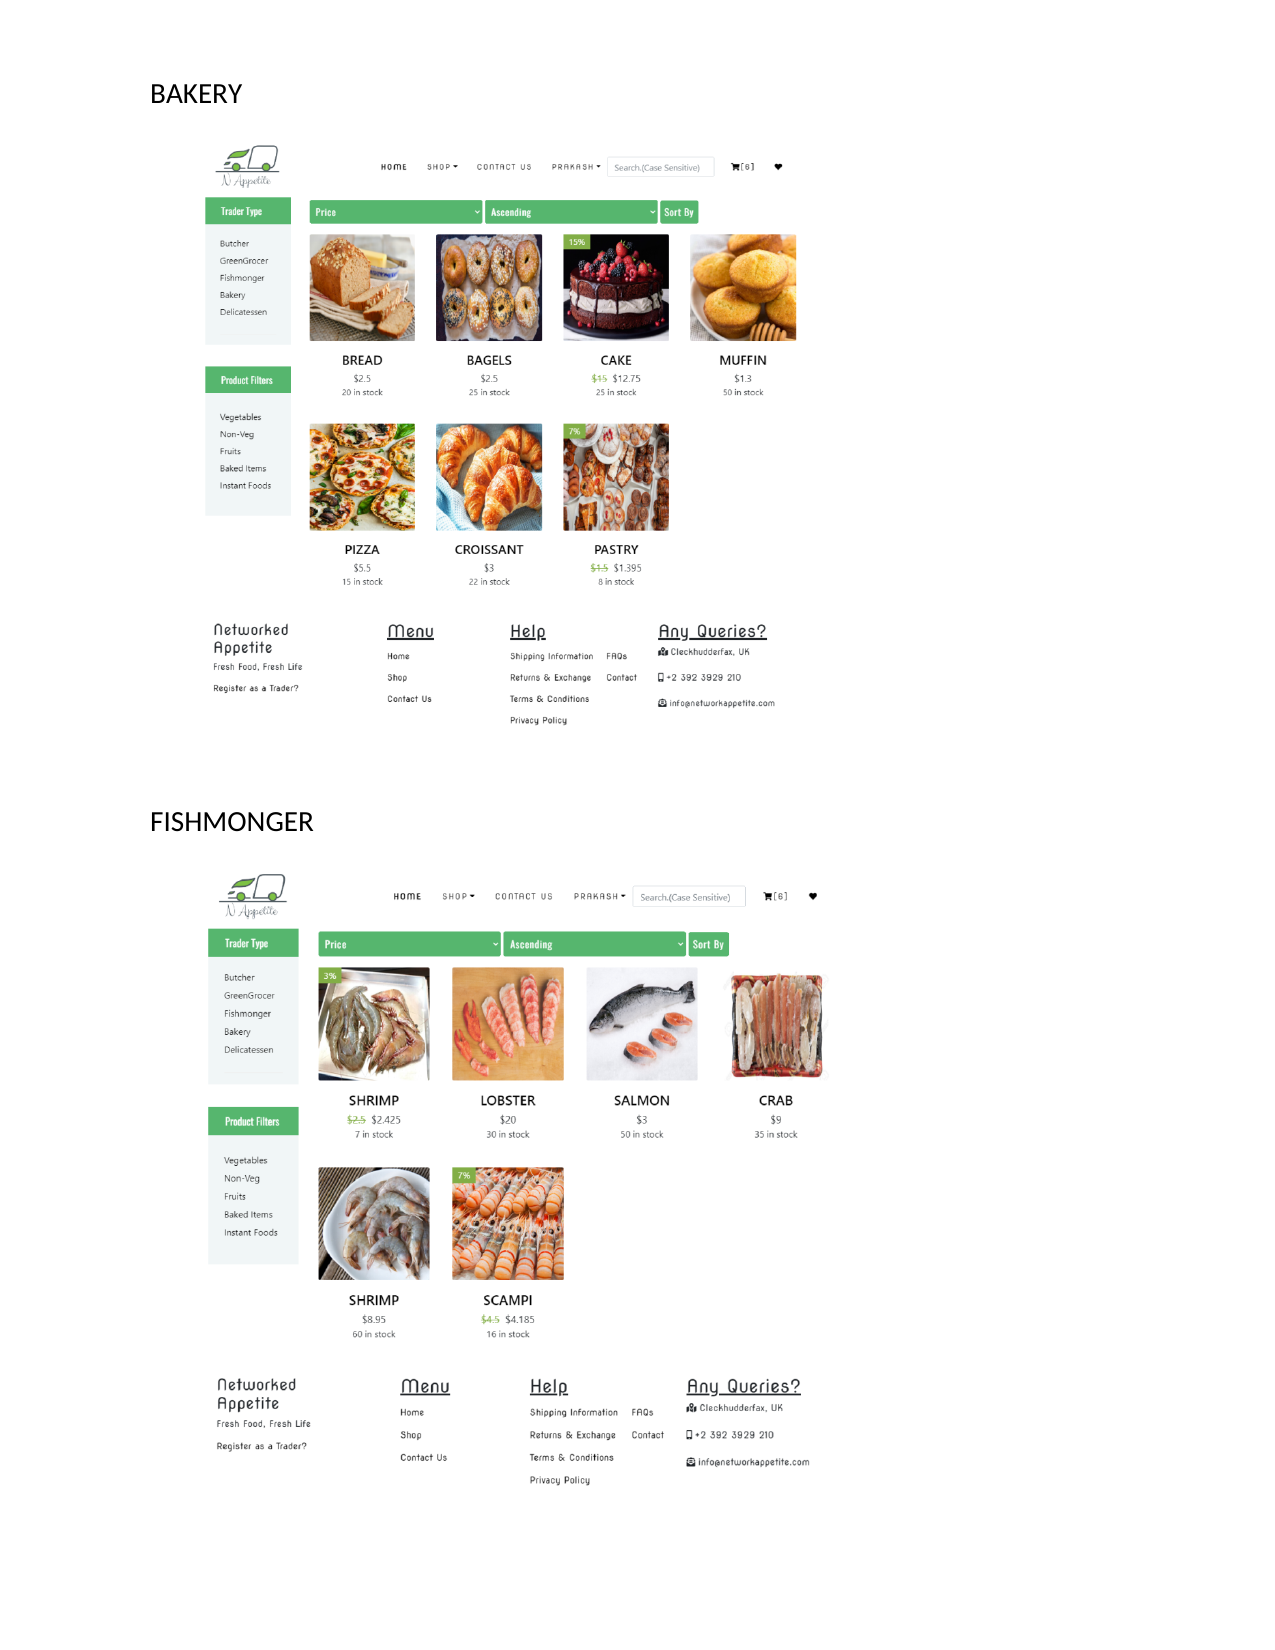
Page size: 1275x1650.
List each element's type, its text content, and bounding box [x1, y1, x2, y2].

picture [150, 136, 853, 778]
picture [150, 864, 892, 1541]
text BAKERY [150, 75, 1125, 111]
text FISHMONGER [150, 803, 1125, 838]
